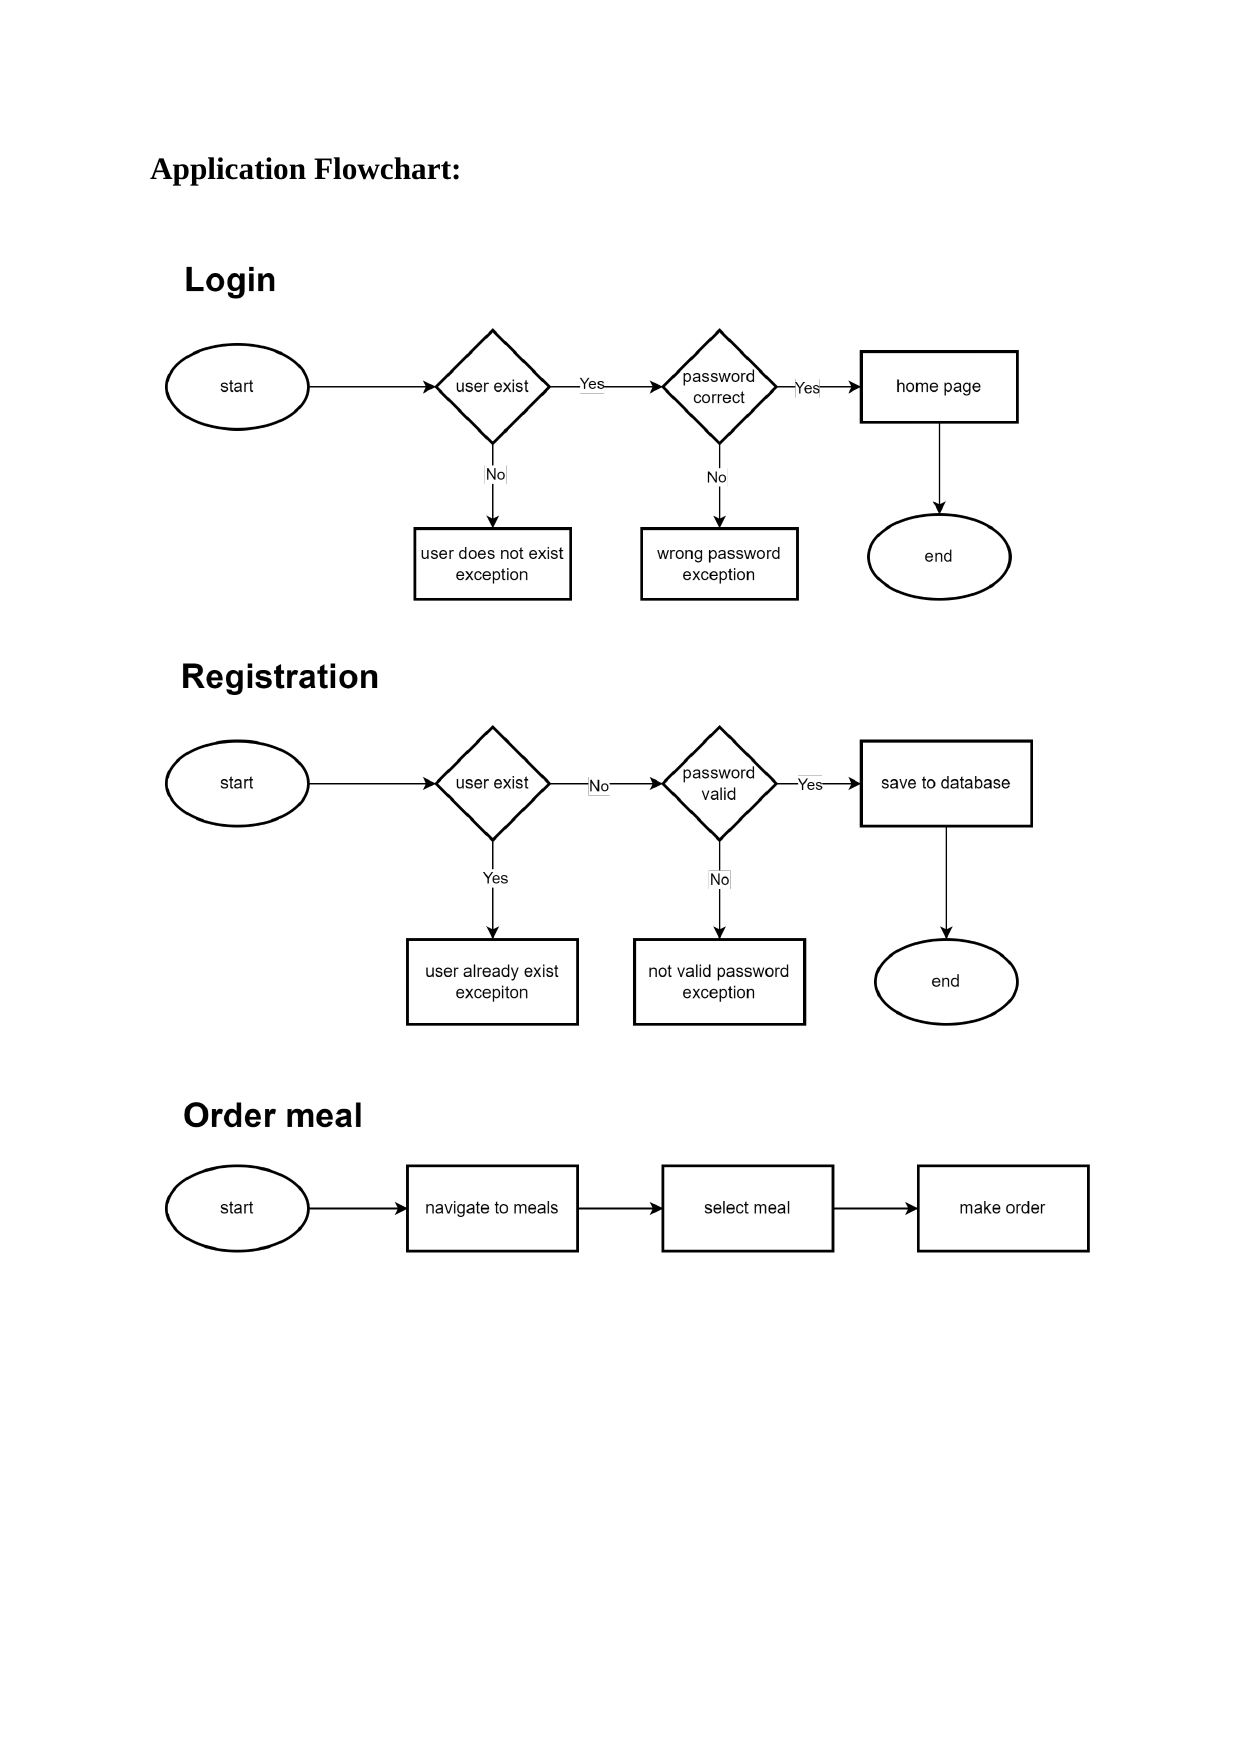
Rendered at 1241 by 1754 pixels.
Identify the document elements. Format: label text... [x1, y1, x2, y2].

subtitle Application Flowchart: [150, 150, 1090, 186]
picture [150, 216, 1103, 1267]
